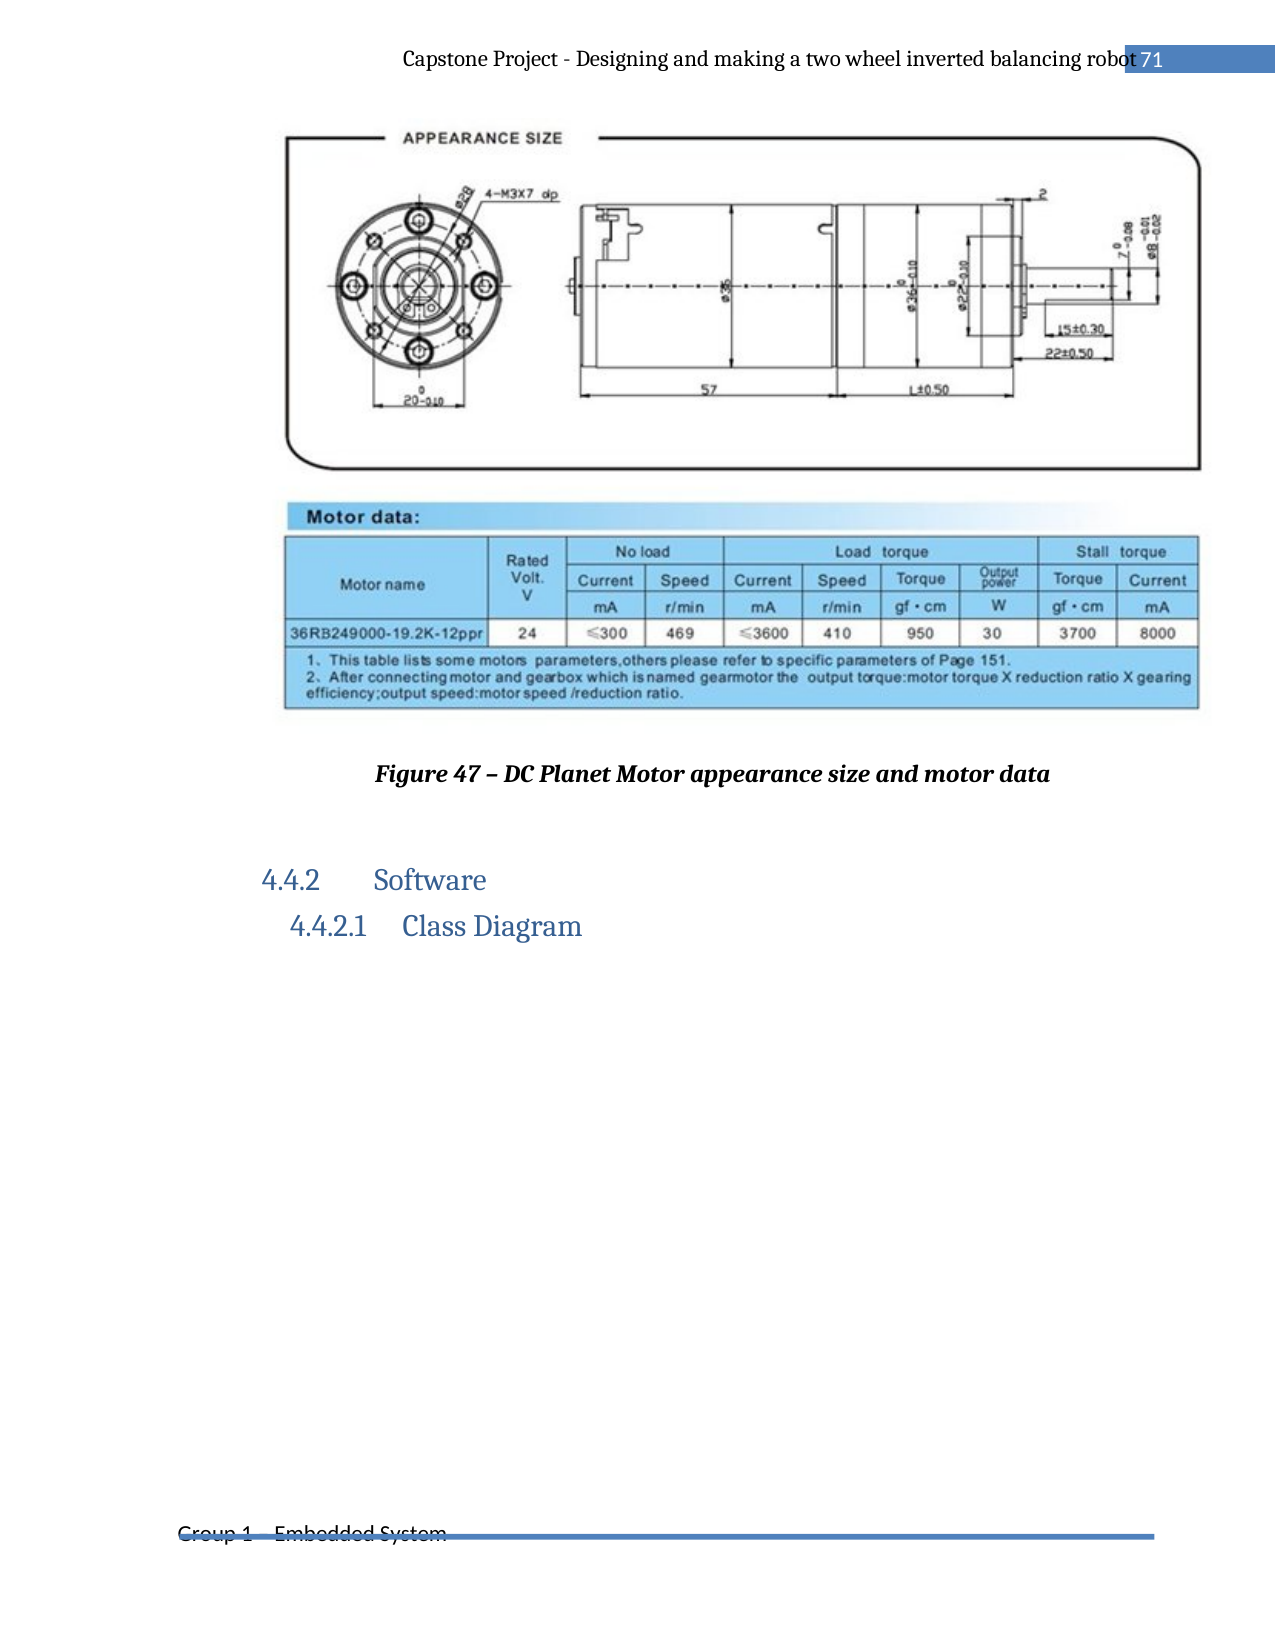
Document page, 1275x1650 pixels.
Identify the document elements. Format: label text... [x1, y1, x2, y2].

subtitle Class Diagram [290, 908, 1157, 944]
picture [251, 118, 1231, 735]
text Figure 47 – DC Planet Motor appearance size and motor data [271, 760, 1157, 789]
subtitle Software [262, 862, 1157, 898]
